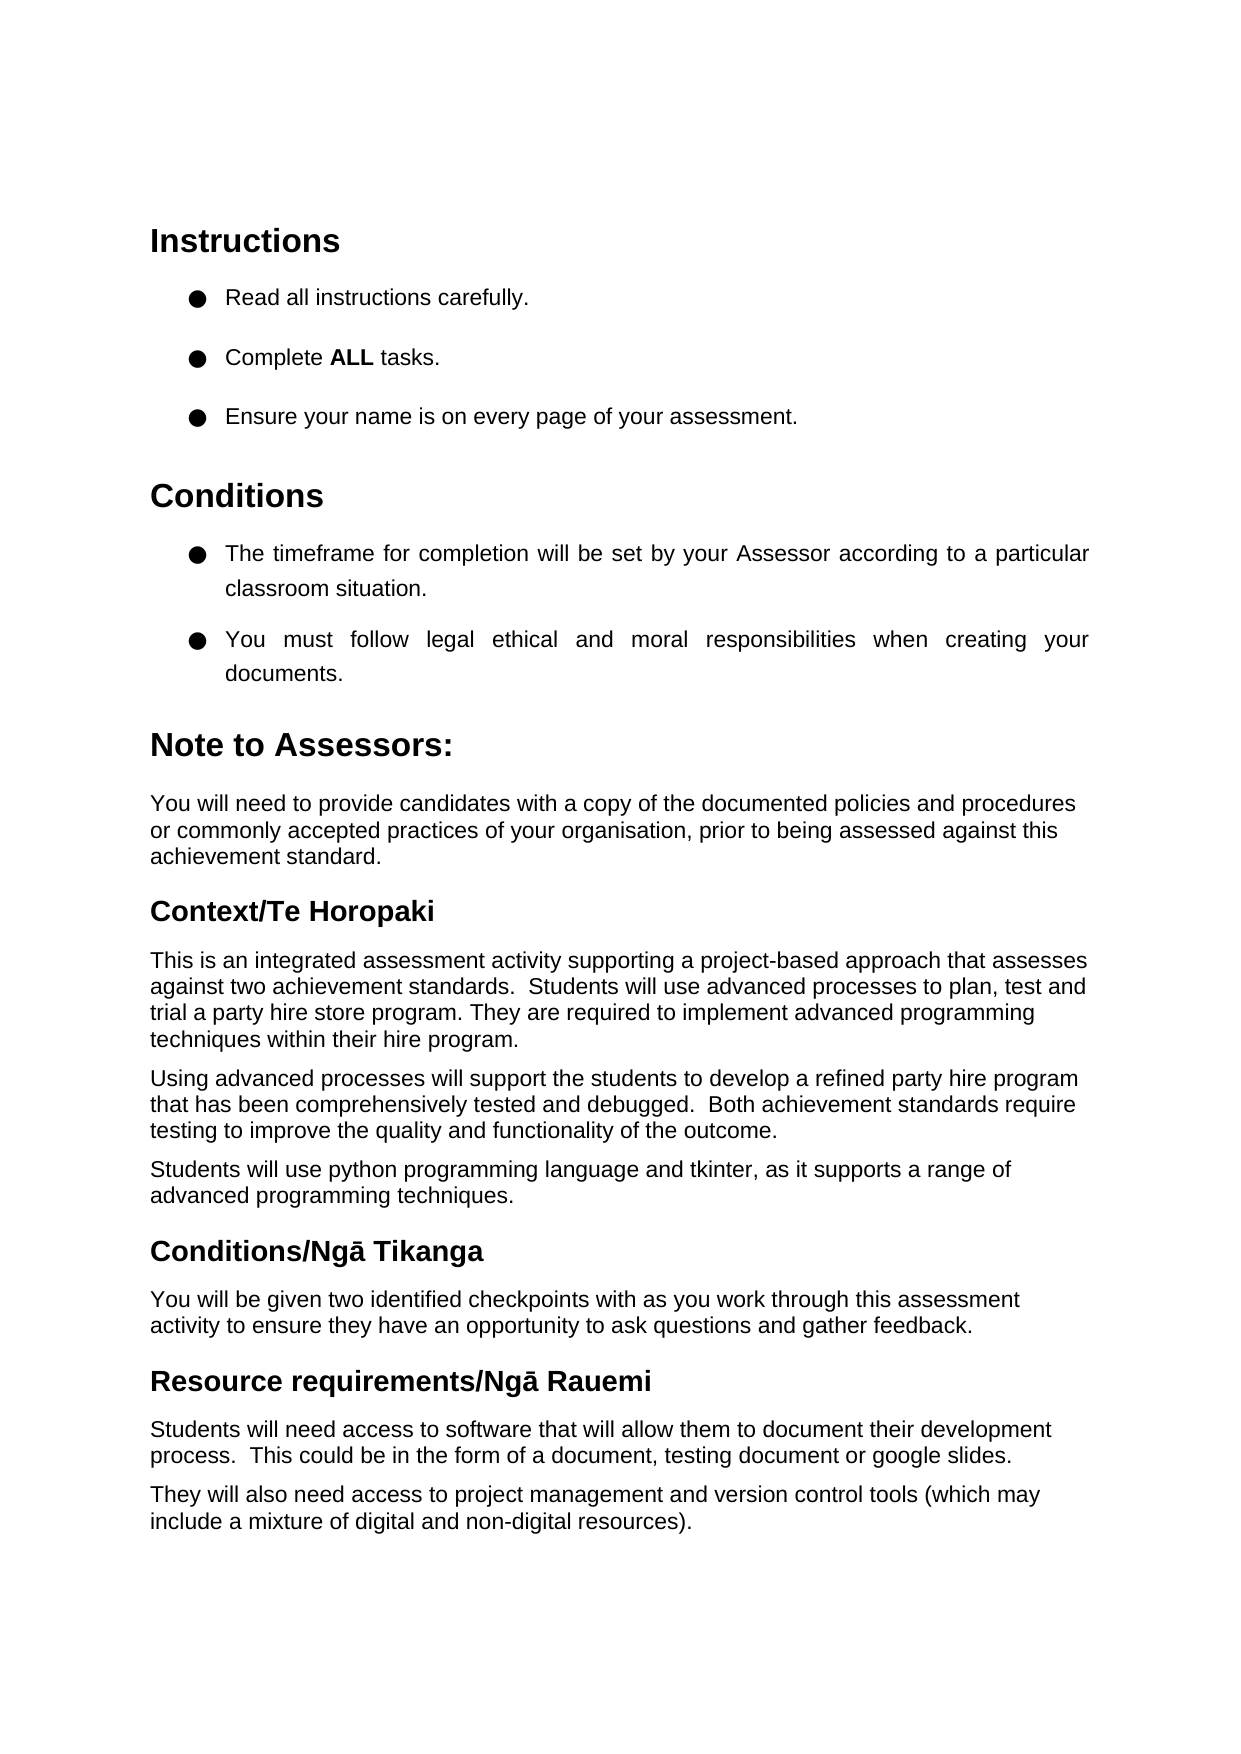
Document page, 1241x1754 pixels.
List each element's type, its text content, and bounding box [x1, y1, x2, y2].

text You will be given two identified checkpoints with as you work through this assessment activity to ensure they have an opportunity to ask questions and gather feedback. [150, 1286, 1090, 1339]
text Using advanced processes will support the students to develop a refined party hire program that has been comprehensively tested and debugged. Both achievement standards require testing to improve the quality and functionality of the outcome. [150, 1064, 1090, 1144]
text You will need to provide candidates with a copy of the documented policies and procedures or commonly accepted practices of your organisation, prior to being assessed against this achievement standard. [150, 790, 1090, 869]
text Instructions [150, 221, 1090, 259]
text This is an integrated assessment activity supporting a project-based approach that assesses against two achievement standards. Students will use advanced processes to plan, test and trial a party hire store program. They are required to implement advanced programming techniques within their hire program. [150, 947, 1090, 1052]
text Students will need access to software that will allow them to document their development process. This could be in the form of a document, testing document or google slides. [150, 1416, 1090, 1469]
list You must follow legal ethical and moral responsibilities when creating your documents. [187, 613, 1090, 687]
list The timeframe for completion will be set by your Assessor according to a particular classroom situation. [187, 527, 1090, 601]
list Complete ALL tasks. [187, 331, 1090, 378]
text Students will use python programming language and tkinter, as it supports a range of advanced programming techniques. [150, 1156, 1090, 1209]
text Context/Te Horopaki [150, 894, 1090, 928]
text Resource requirements/Ngā Rauemi [150, 1364, 1090, 1397]
text Conditions [150, 477, 1090, 515]
text Note to Assessors: [150, 726, 1090, 764]
text They will also need access to project management and version control tools (which may include a mixture of digital and non-digital resources). [150, 1481, 1090, 1534]
text Conditions/Ngā Tikanga [150, 1234, 1090, 1267]
list Read all instructions carefully. [187, 272, 1090, 319]
list Ensure your name is on every page of your assessment. [187, 391, 1090, 438]
